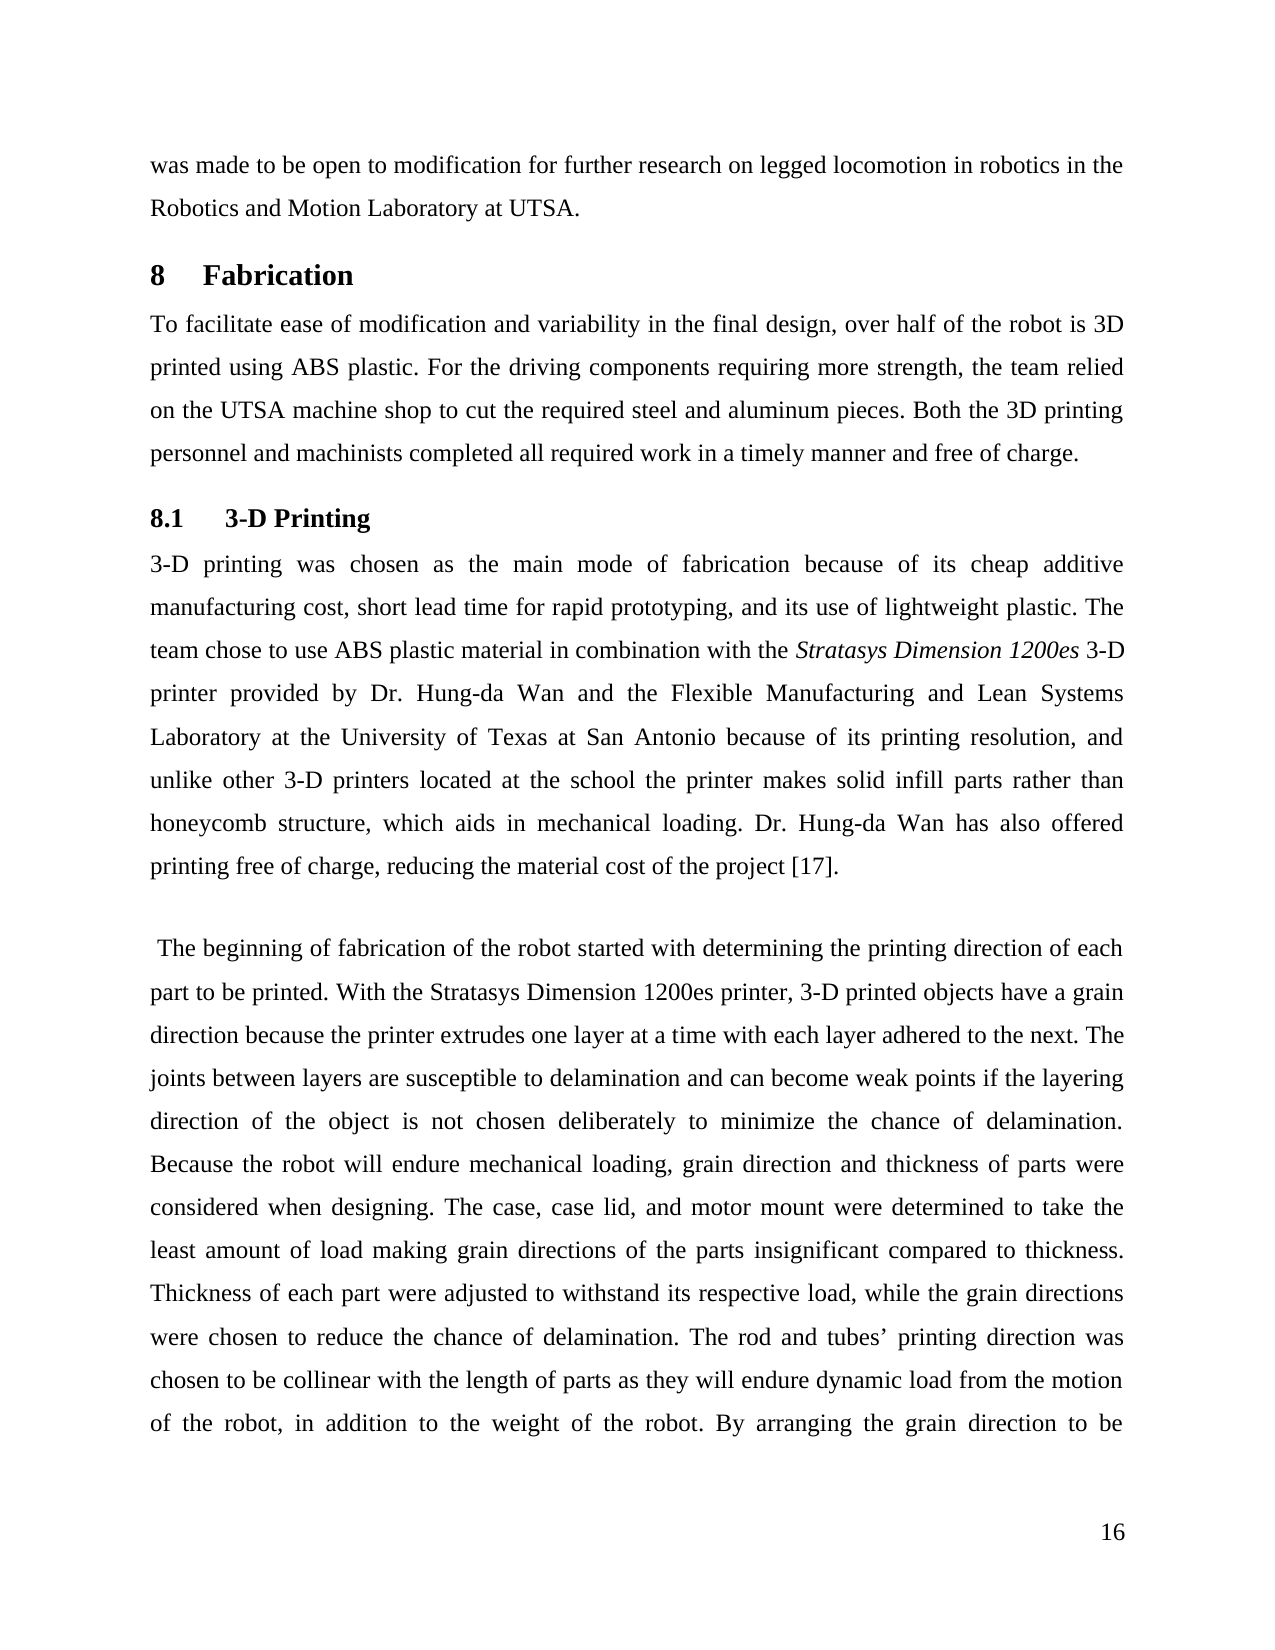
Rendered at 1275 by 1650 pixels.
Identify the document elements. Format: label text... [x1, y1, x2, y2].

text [150, 933, 1125, 1437]
text 3-D printing was chosen as the main mode of fabrication because of its cheap additive manufacturing cost, short lead time for rapid prototyping, and its use of lightweight plastic. The team chose to use ABS plastic material in combination with the Stratasys Dimension 1200es 3-D printer provided by Dr. Hung-da Wan and the Flexible Manufacturing and Lean Systems Laboratory at the University of Texas at San Antonio because of its printing resolution, and unlike other 3-D printers located at the school the printer makes solid infill parts rather than honeycomb structure, which aids in mechanical loading. Dr. Hung-da Wan has also offered printing free of charge, reducing the material cost of the project [17]. [150, 549, 1125, 880]
subtitle 3-D Printing [150, 502, 1125, 533]
subtitle Fabrication [150, 257, 1125, 292]
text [150, 150, 1125, 222]
text To facilitate ease of modification and variability in the final design, over half of the robot is 3D printed using ABS plastic. For the driving components requiring more strength, the team relied on the UTSA machine shop to cut the required steel and aluminum pieces. Both the 3D printing personnel and machinists completed all required work in a timely manner and free of charge. [150, 309, 1125, 467]
